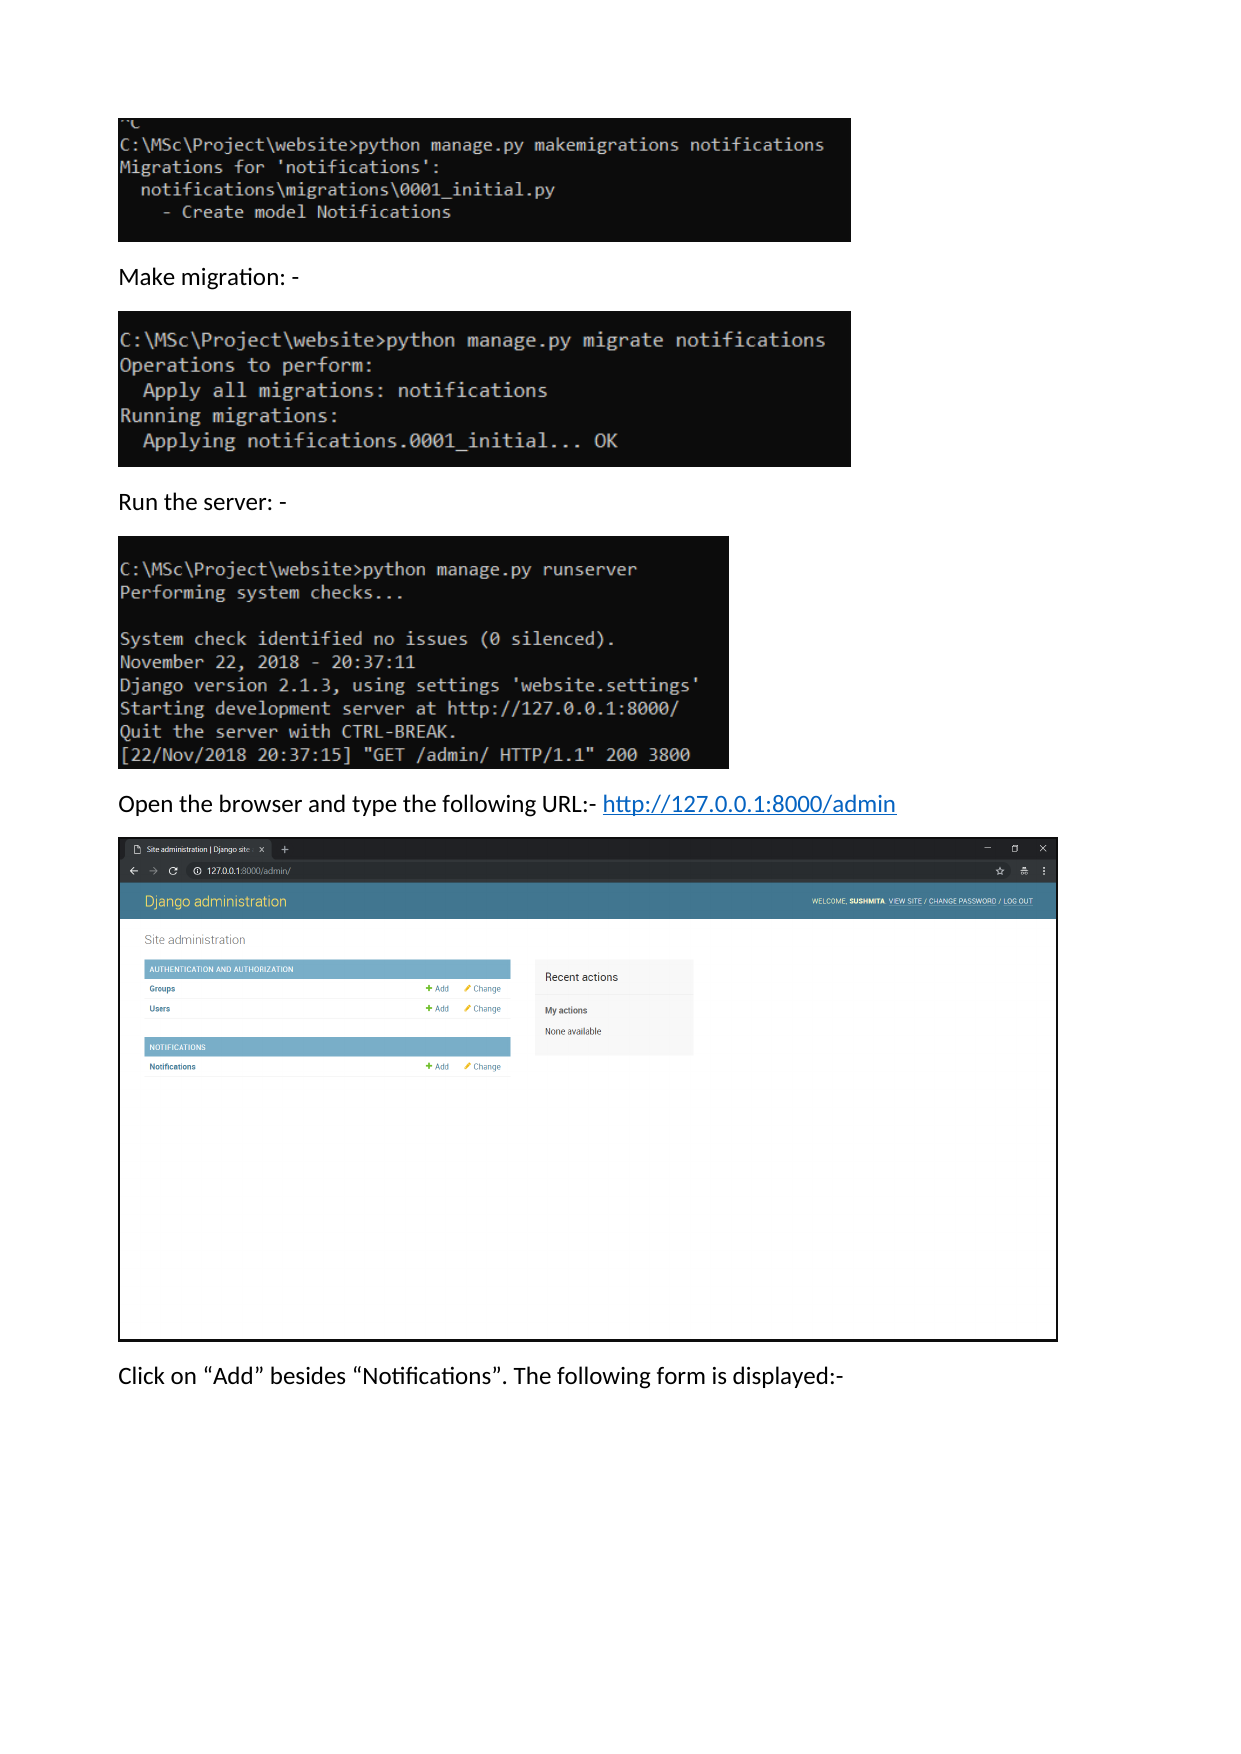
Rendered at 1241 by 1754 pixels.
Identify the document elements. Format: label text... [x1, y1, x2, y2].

picture [120, 313, 849, 465]
picture [120, 839, 1056, 1339]
text Make migration: - [118, 261, 1122, 292]
text Open the browser and type the following URL:- http://127.0.0.1:8000/admin [118, 788, 1122, 818]
text Run the server: - [118, 486, 1122, 516]
text Click on “Add” besides “Notifications”. The following form is displayed:- [118, 1361, 1122, 1391]
picture [120, 120, 849, 240]
picture [120, 538, 727, 767]
